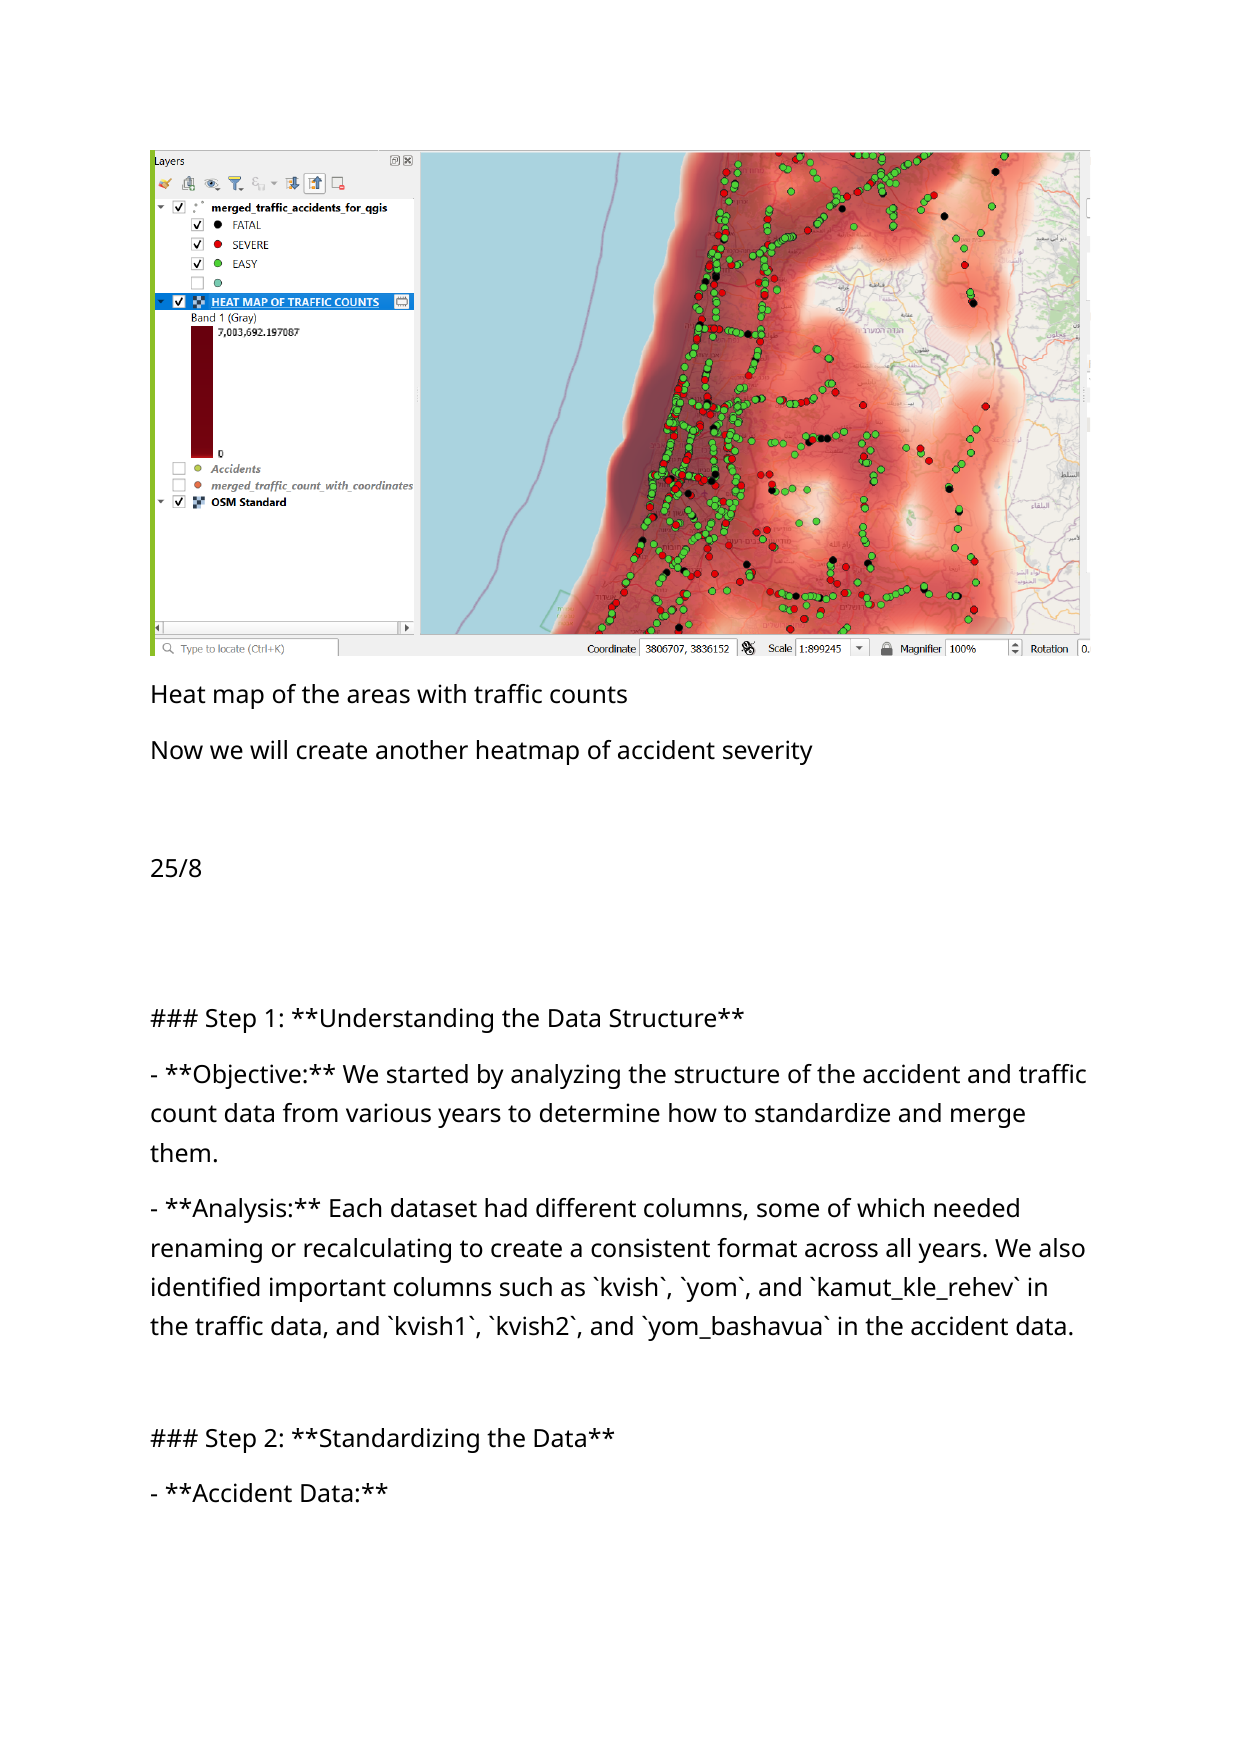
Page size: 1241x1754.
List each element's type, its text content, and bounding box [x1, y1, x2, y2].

picture [150, 150, 1091, 656]
text ### Step 1: **Understanding the Data Structure** [150, 1001, 1090, 1035]
text Now we will create another heatmap of accident severity 25/8 [150, 733, 1090, 923]
text - **Objective:** We started by analyzing the structure of the accident and traffic count data from various years to determine how to standardize and merge them. [150, 1057, 1090, 1169]
text - **Analysis:** Each dataset had different columns, some of which needed renaming or recalculating to create a consistent format across all years. We also identified important columns such as `kvish`, `yom`, and `kamut_kle_rehev` in the traffic data, and `kvish1`, `kvish2`, and `yom_bashavua` in the accident data. [150, 1191, 1090, 1343]
text Heat map of the areas with traffic counts [150, 677, 1090, 711]
text ### Step 2: **Standardizing the Data** [150, 1420, 1090, 1454]
text - **Accident Data:** [150, 1476, 1090, 1510]
